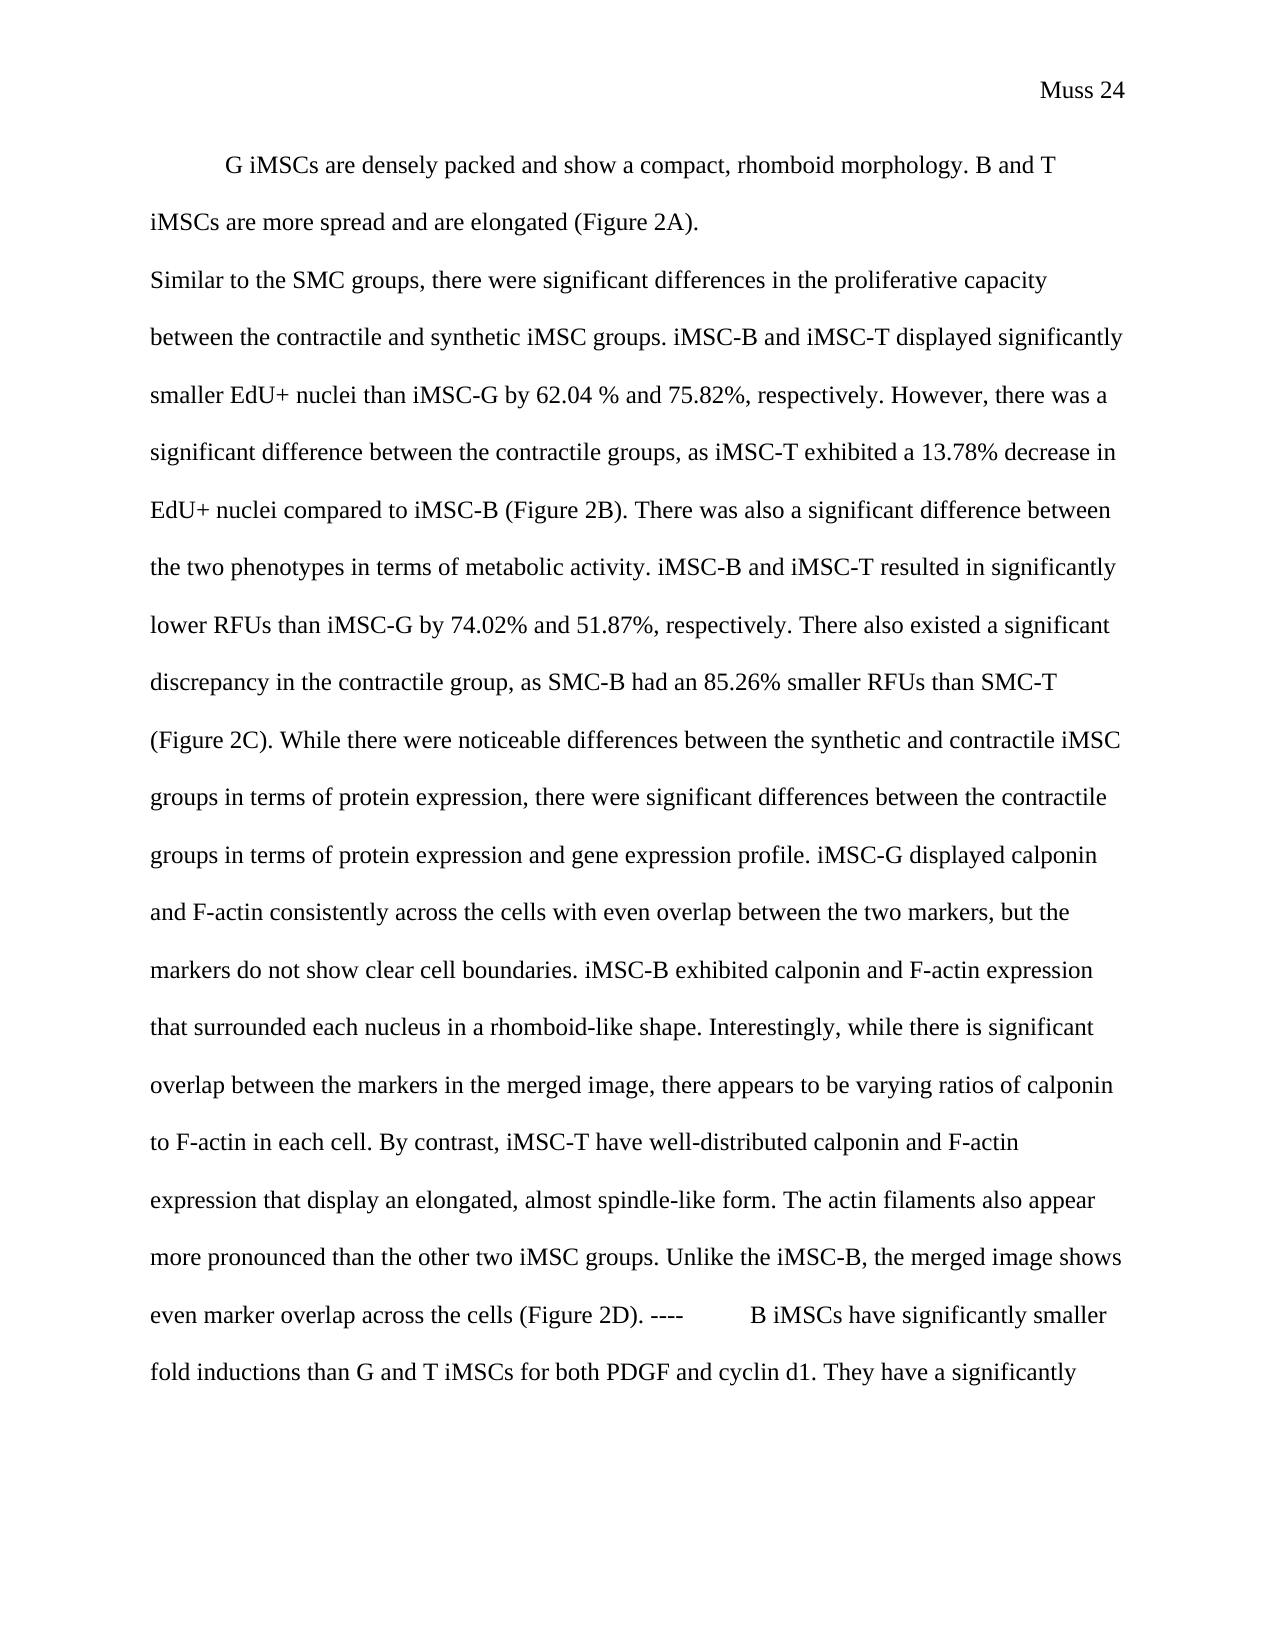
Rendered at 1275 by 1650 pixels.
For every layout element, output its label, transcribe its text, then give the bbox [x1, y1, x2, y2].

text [150, 265, 1125, 1386]
text G iMSCs are densely packed and show a compact, rhomboid morphology. B and T iMSCs are more spread and are elongated (Figure 2A). [150, 150, 1125, 236]
